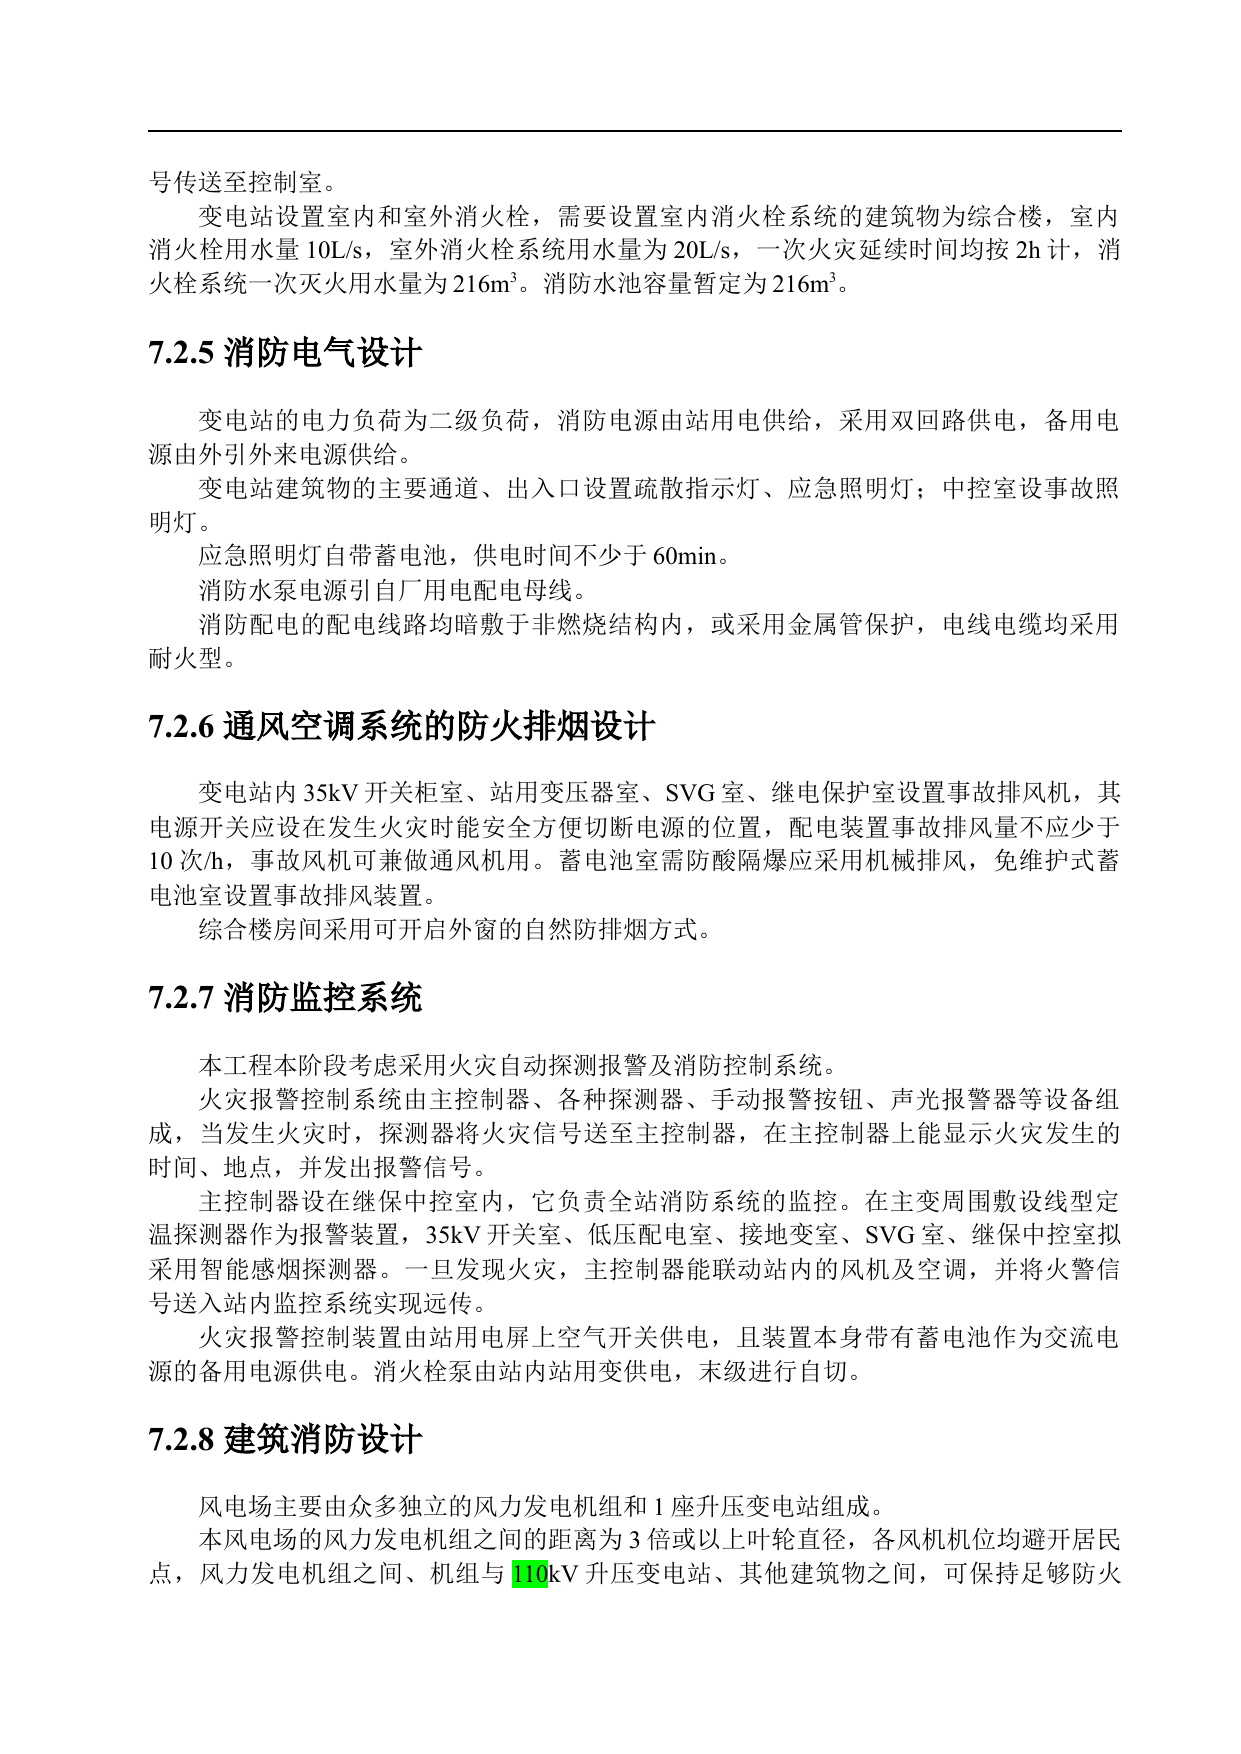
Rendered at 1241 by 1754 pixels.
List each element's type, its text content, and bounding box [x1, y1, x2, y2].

text 消防配电的配电线路均暗敷于非燃烧结构内，或采用金属管保护，电线电缆均采用耐火型。 [148, 605, 1122, 673]
text 7.2.7 消防监控系统 [148, 962, 1122, 1030]
text 应急照明灯自带蓄电池，供电时间不少于60min。 [148, 537, 1122, 571]
text 综合楼房间采用可开启外窗的自然防排烟方式。 [148, 911, 1122, 945]
text 消防水泵电源引自厂用电配电母线。 [148, 571, 1122, 605]
text 变电站设置室内和室外消火栓，需要设置室内消火栓系统的建筑物为综合楼，室内消火栓用水量/s，室外消火栓系统用水量为/s，一次火灾延续时间均按2h计，消火栓系统一次灭火用水量为。消防水池容量暂定为。 [148, 198, 1122, 300]
text 火灾报警控制系统由主控制器、各种探测器、手动报警按钮、声光报警器等设备组成，当发生火灾时，探测器将火灾信号送至主控制器，在主控制器上能显示火灾发生的时间、地点，并发出报警信号。 [148, 1081, 1122, 1183]
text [148, 164, 1122, 198]
text 风电场主要由众多独立的风力发电机组和1座升压变电站组成。 [148, 1488, 1122, 1522]
text 火灾报警控制装置由站用电屏上空气开关供电，且装置本身带有蓄电池作为交流电源的备用电源供电。消火栓泵由站内站用变供电，末级进行自切。 [148, 1318, 1122, 1386]
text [148, 1522, 1122, 1590]
text 主控制器设在继保中控室内，它负责全站消防系统的监控。在主变周围敷设线型定温探测器作为报警装置，35kV开关室、低压配电室、接地变室、SVG室、继保中控室拟采用智能感烟探测器。一旦发现火灾，主控制器能联动站内的风机及空调，并将火警信号送入站内监控系统实现远传。 [148, 1183, 1122, 1318]
text 7.2.5 消防电气设计 [148, 317, 1122, 384]
text 7.2.8 建筑消防设计 [148, 1403, 1122, 1471]
text 变电站内35kV开关柜室、站用变压器室、SVG室、继电保护室设置事故排风机，其电源开关应设在发生火灾时能安全方便切断电源的位置，配电装置事故排风量不应少于10次/h，事故风机可兼做通风机用。蓄电池室需防酸隔爆应采用机械排风，免维护式蓄电池室设置事故排风装置。 [148, 775, 1122, 911]
text 7.2.6 通风空调系统的防火排烟设计 [148, 690, 1122, 758]
text 变电站建筑物的主要通道、出入口设置疏散指示灯、应急照明灯；中控室设事故照明灯。 [148, 469, 1122, 537]
text 变电站的电力负荷为二级负荷，消防电源由站用电供给，采用双回路供电，备用电源由外引外来电源供给。 [148, 402, 1122, 469]
text 本工程本阶段考虑采用火灾自动探测报警及消防控制系统。 [148, 1047, 1122, 1081]
